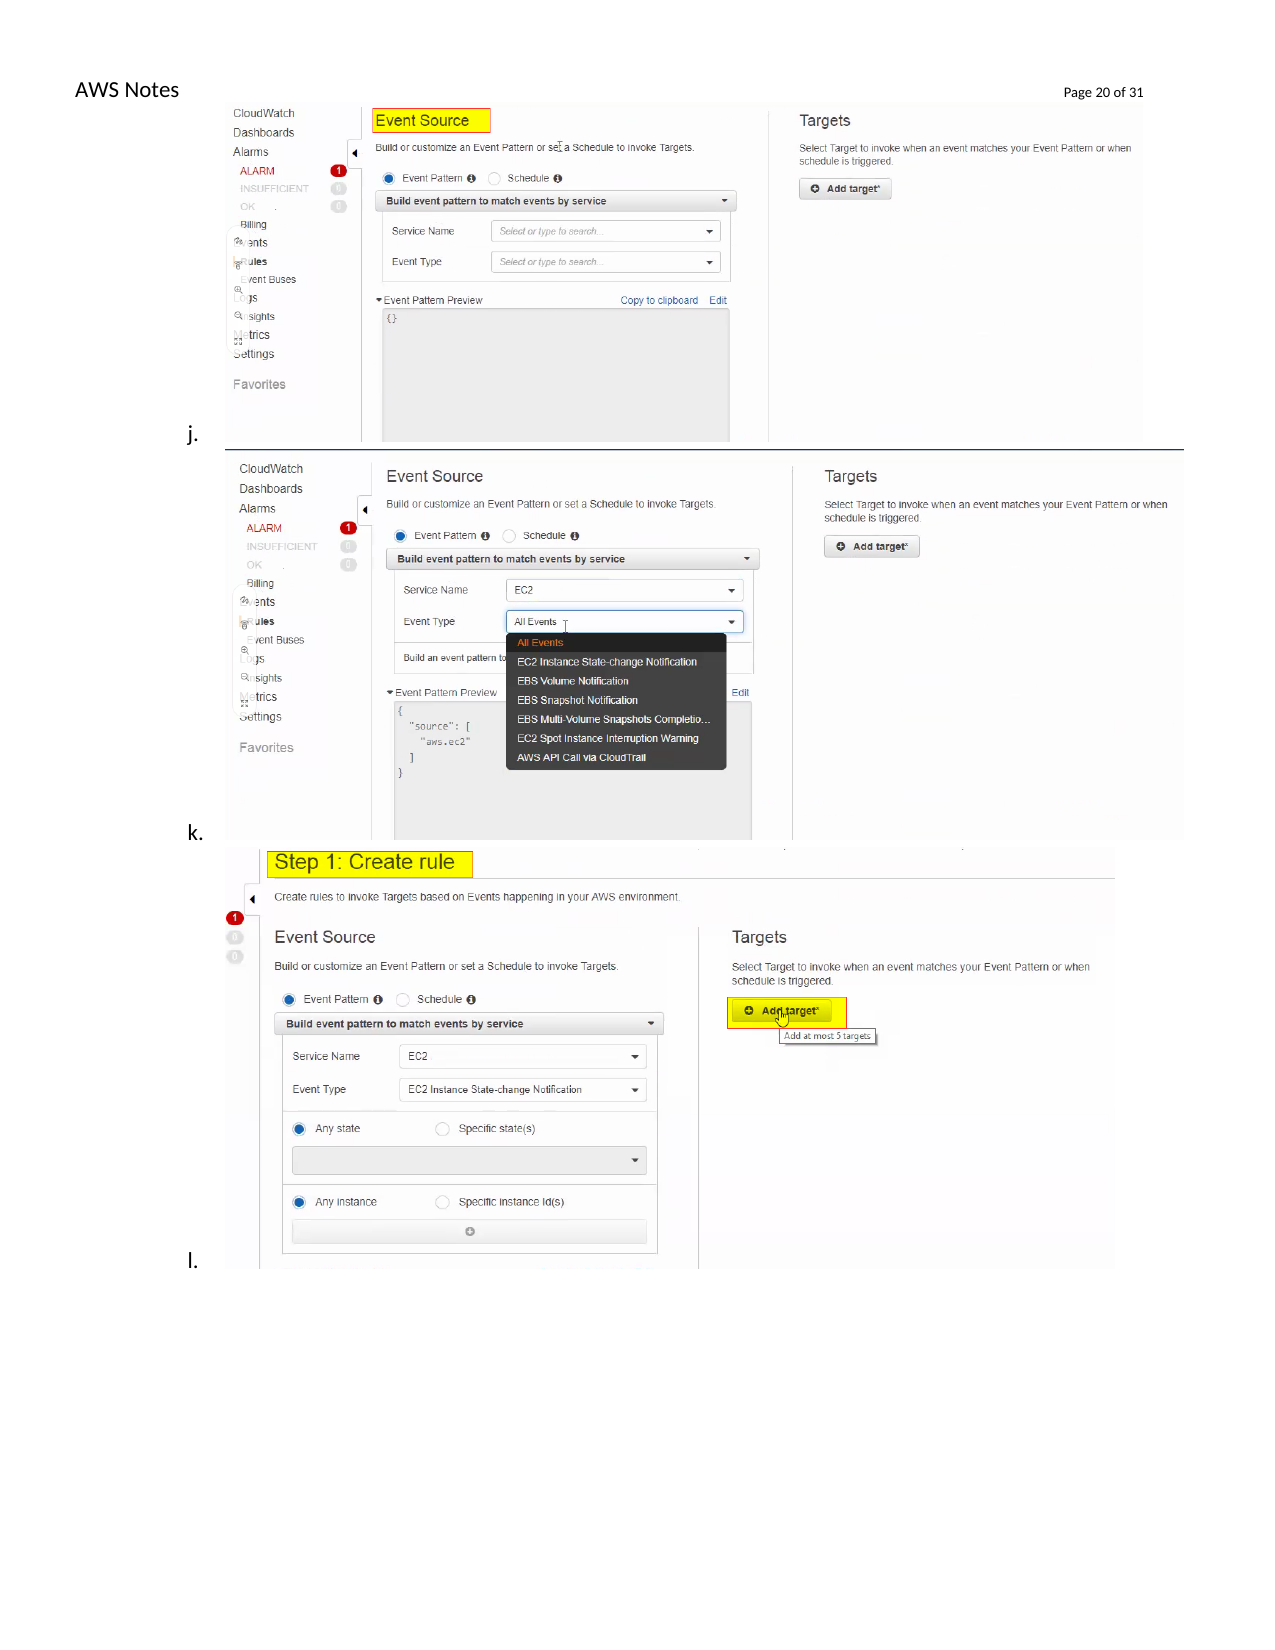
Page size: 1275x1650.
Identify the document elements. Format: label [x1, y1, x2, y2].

picture [225, 102, 1143, 442]
picture [225, 449, 1184, 840]
picture [225, 847, 1115, 1269]
